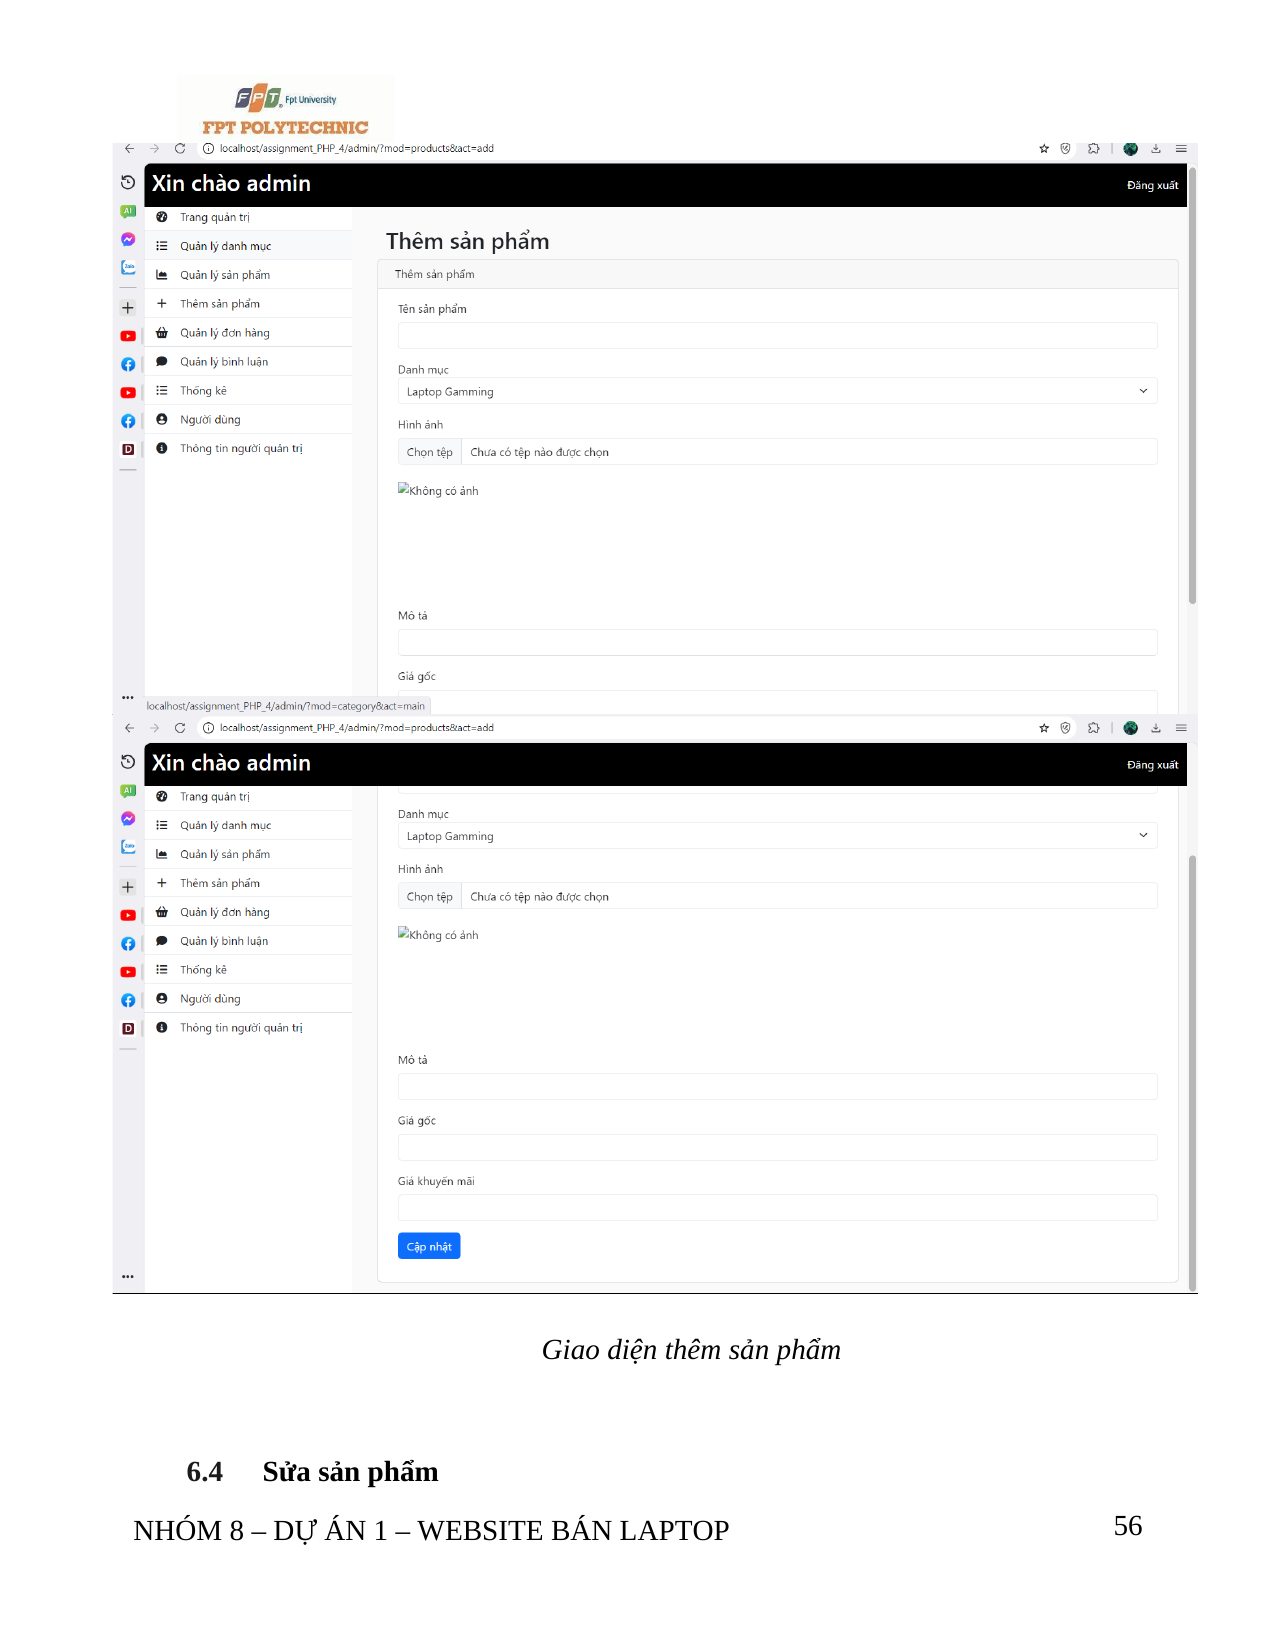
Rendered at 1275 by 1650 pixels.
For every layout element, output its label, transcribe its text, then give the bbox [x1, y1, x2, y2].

text Giao diện thêm sản phẩm [187, 1332, 1198, 1366]
subtitle Sửa sản phẩm [186, 1454, 1198, 1488]
picture [112, 75, 1198, 1294]
